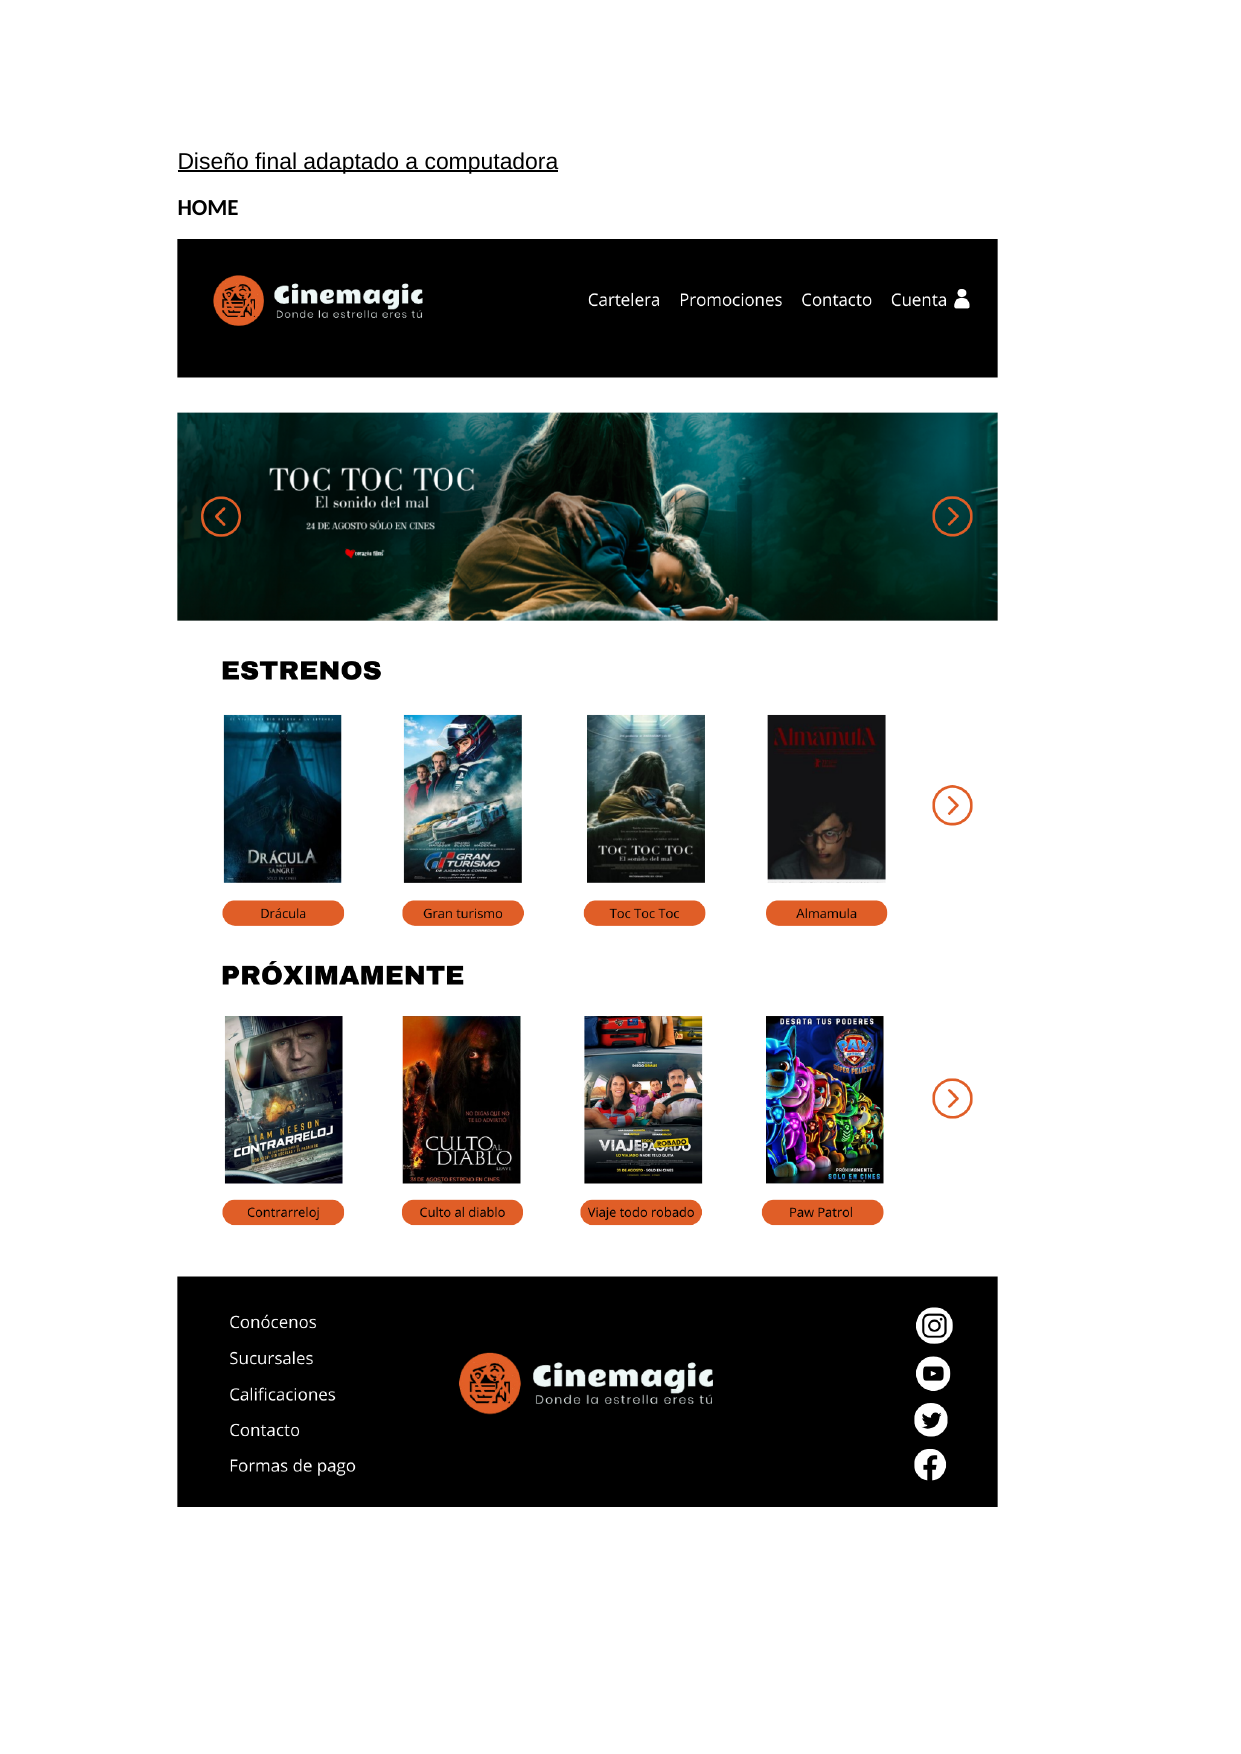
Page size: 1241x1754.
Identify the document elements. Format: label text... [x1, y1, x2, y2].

picture [177, 239, 998, 1507]
text Diseño final adaptado a computadora [177, 148, 1063, 174]
text HOME [177, 193, 1063, 221]
